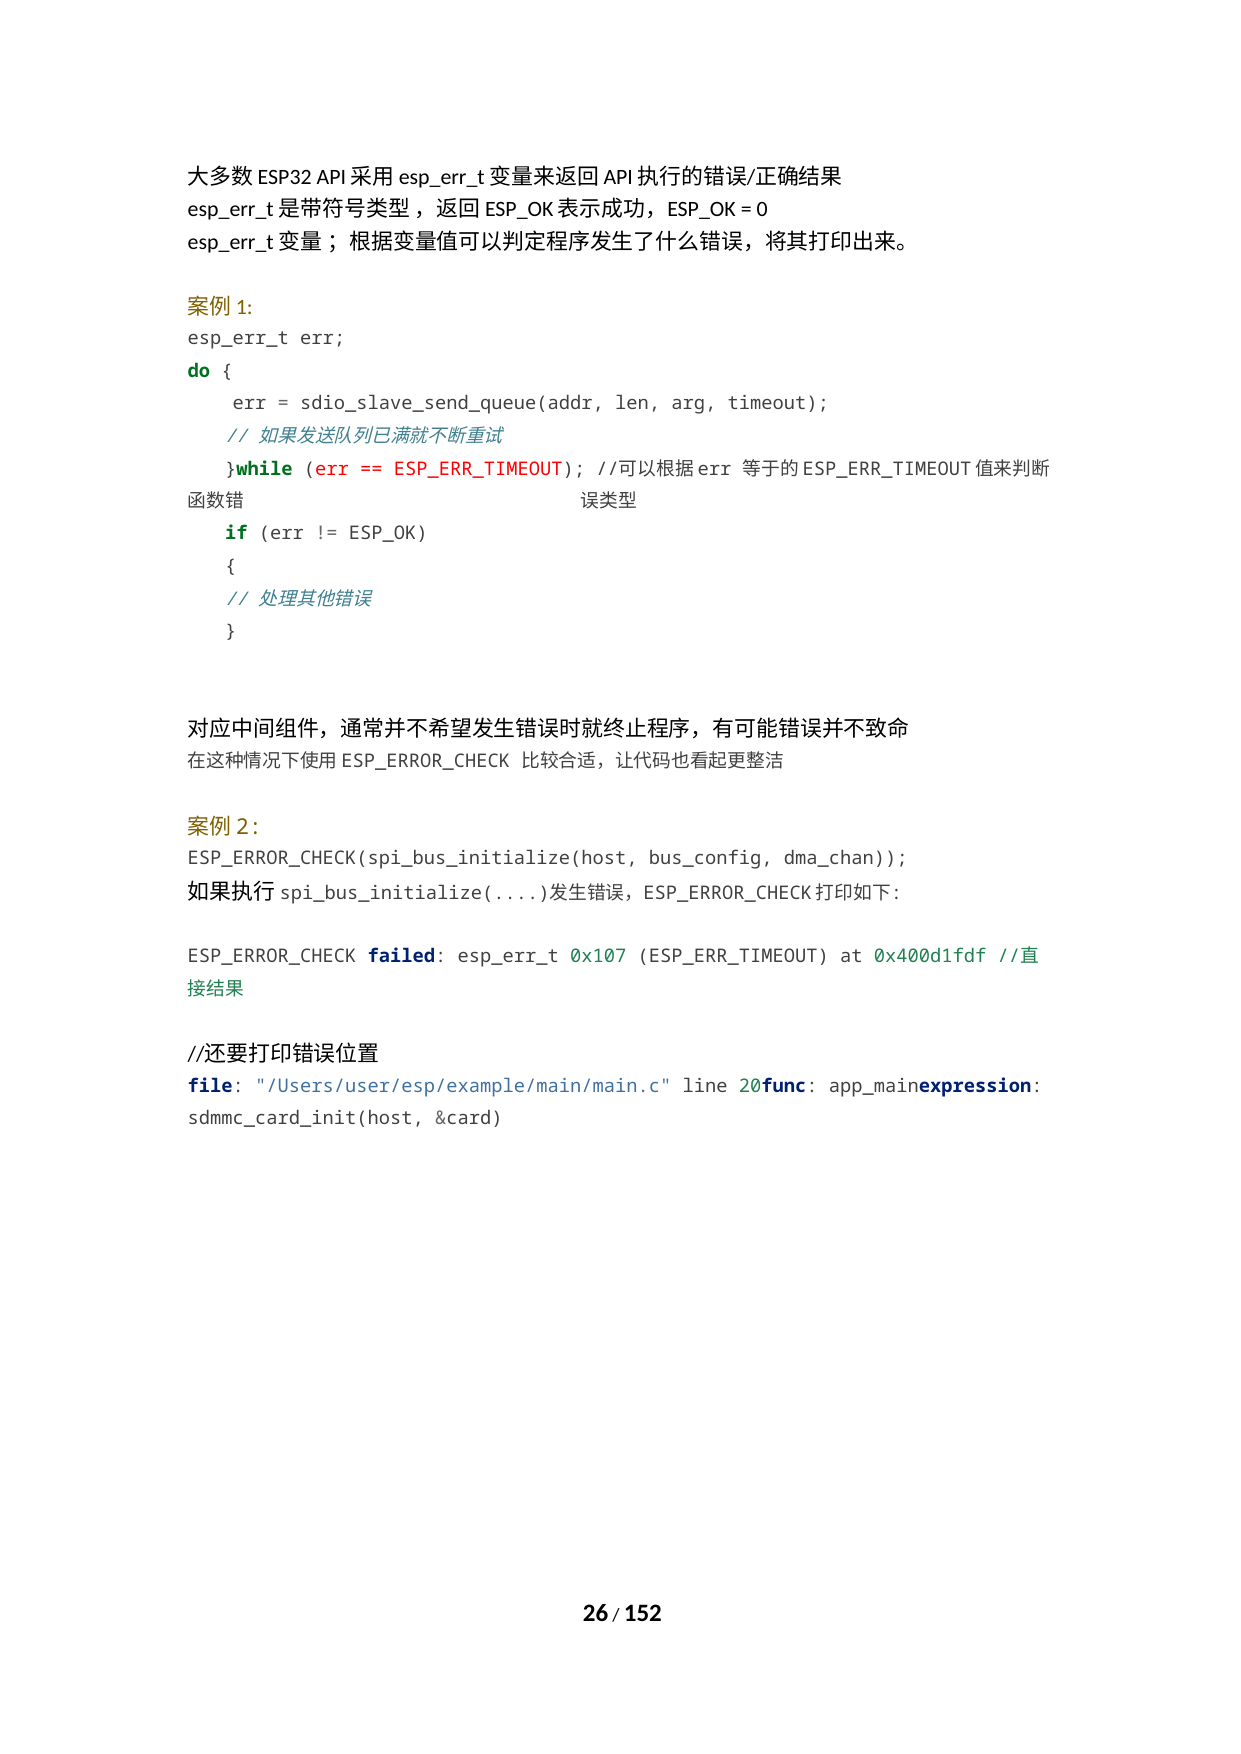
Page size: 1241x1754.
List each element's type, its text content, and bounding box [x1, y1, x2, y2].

text }while (err == ESP_ERR_TIMEOUT); //可以根据err 等于的ESP_ERR_TIMEOUT值来判断函数错 误类型 [187, 451, 1053, 516]
text // 如果发送队列已满就不断重试 [187, 418, 1053, 451]
text 如果执行spi_bus_initialize(....)发生错误，ESP_ERROR_CHECK打印如下: [187, 873, 1053, 906]
text { [187, 548, 1053, 581]
text esp_err_t err; [187, 321, 1053, 353]
text 案例2: [187, 808, 1053, 841]
text do { [187, 353, 1053, 386]
text 对应中间组件，通常并不希望发生错误时就终止程序，有可能错误并不致命 [187, 711, 1053, 743]
text //还要打印错误位置 [187, 1036, 1053, 1068]
text 大多数ESP32 API采用esp_err_t 变量来返回API执行的错误/正确结果 [187, 158, 1053, 191]
text err = sdio_slave_send_queue(addr, len, arg, timeout); [187, 386, 1053, 418]
text 在这种情况下使用ESP_ERROR_CHECK 比较合适，让代码也看起更整洁 [187, 743, 1053, 776]
text ESP_ERROR_CHECK(spi_bus_initialize(host, bus_config, dma_chan)); [187, 841, 1053, 873]
text if (err != ESP_OK) [187, 516, 1053, 548]
text file: "/Users/user/esp/example/main/main.c" line 20func: app_mainexpression: sdmmc_card_init(host, &card) [187, 1068, 1053, 1133]
text ESP_ERROR_CHECK failed: esp_err_t 0x107 (ESP_ERR_TIMEOUT) at 0x400d1fdf //直接结果 [187, 938, 1053, 1003]
text 案例1: [187, 288, 1053, 321]
text esp_err_t 变量 ；根据变量值可以判定程序发生了什么错误，将其打印出来。 [187, 223, 1053, 256]
text esp_err_t 是带符号类型 ，返回ESP_OK表示成功，ESP_OK = 0 [187, 191, 1053, 223]
text } [187, 613, 1053, 646]
text // 处理其他错误 [187, 581, 1053, 613]
